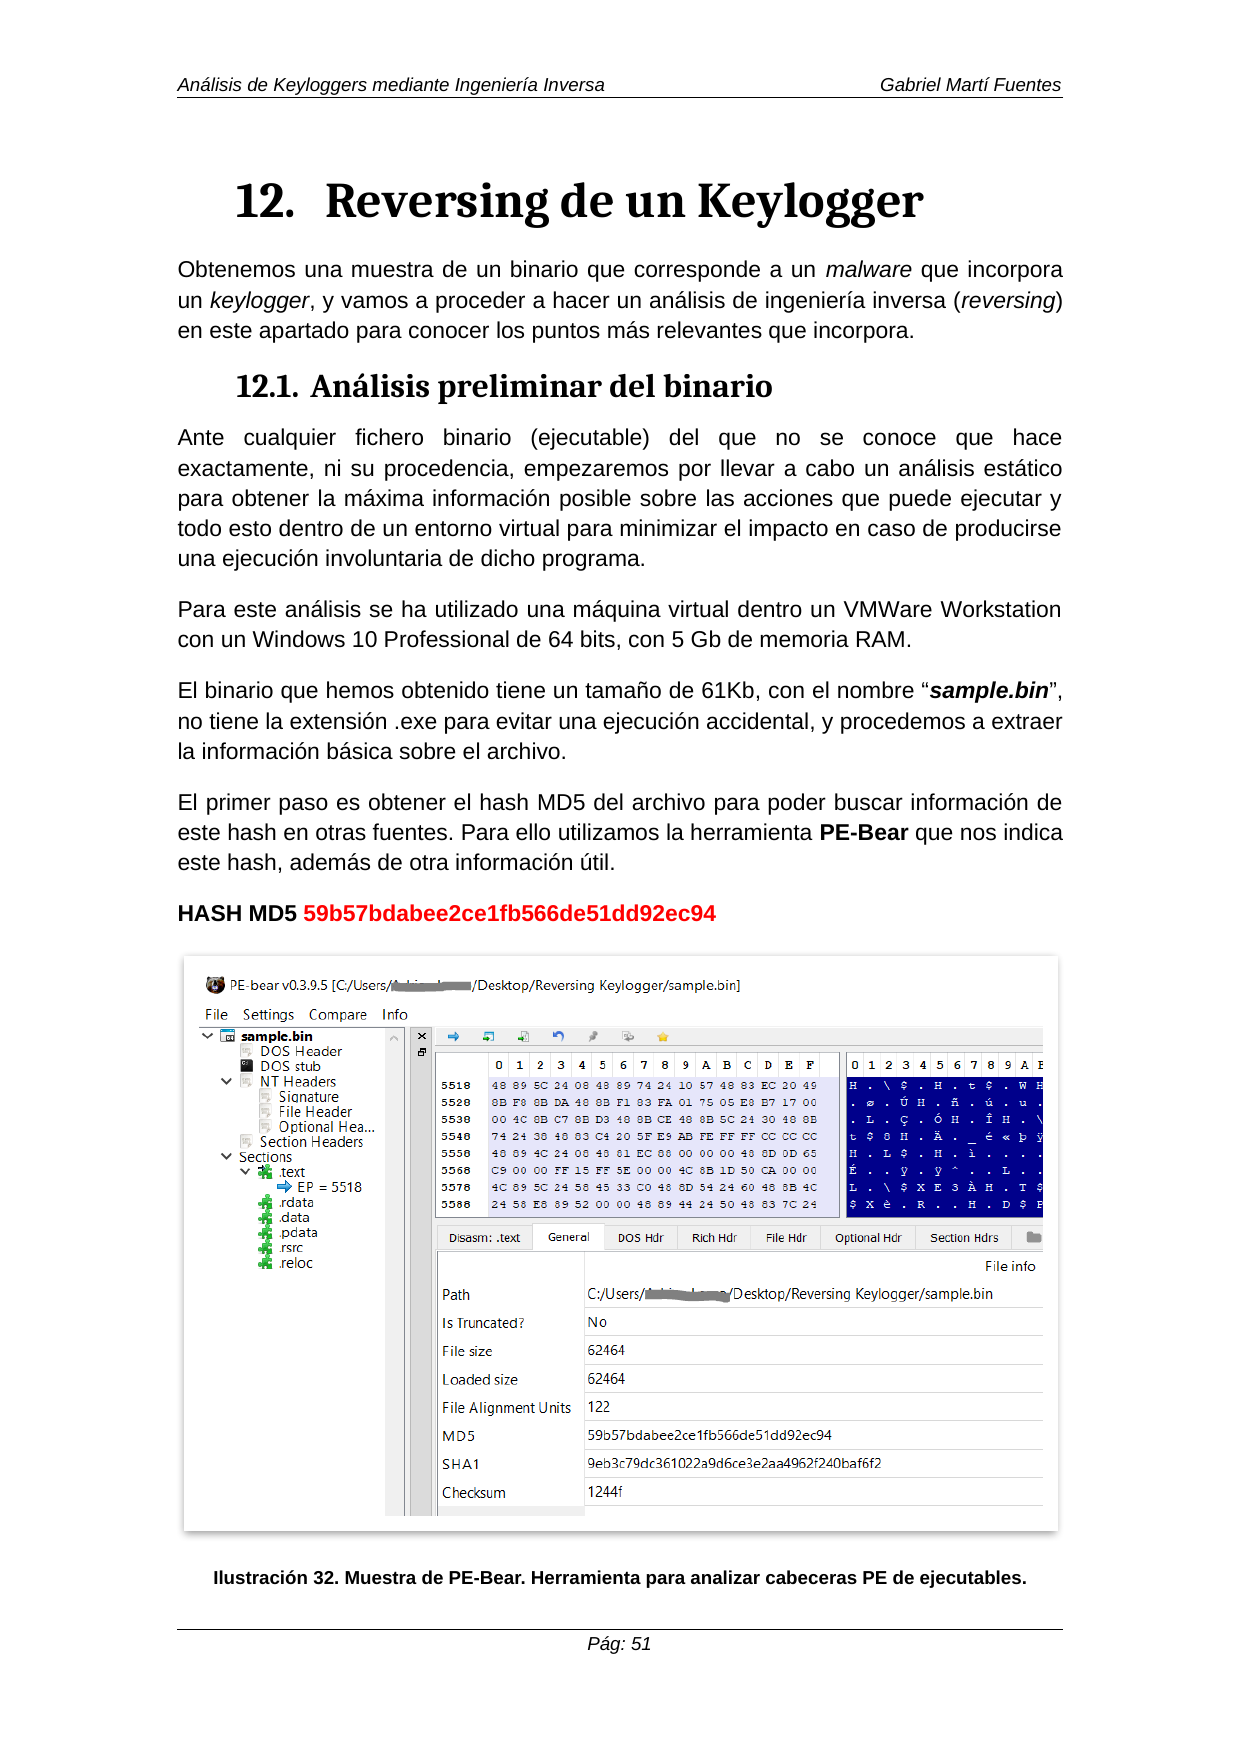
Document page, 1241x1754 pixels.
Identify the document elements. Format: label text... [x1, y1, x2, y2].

text El binario que hemos obtenido tiene un tamaño de 61Kb, con el nombre “sample.bin”, no tiene la extensión .exe para evitar una ejecución accidental, y procedemos a extraer la información básica sobre el archivo. [177, 677, 1063, 764]
picture [199, 970, 1043, 1516]
subtitle Reversing de un Keylogger [236, 173, 1063, 230]
text Obtenemos una muestra de un binario que corresponde a un malware que incorpora un keylogger, y vamos a proceder a hacer un análisis de ingeniería inversa (reversing) en este apartado para conocer los puntos más relevantes que incorpora. [177, 256, 1063, 343]
subtitle Análisis preliminar del binario [236, 368, 1063, 406]
text Ilustración 32. Muestra de PE-Bear. Herramienta para analizar cabeceras PE de ejecutables. [177, 1567, 1063, 1588]
text Para este análisis se ha utilizado una máquina virtual dentro un VMWare Workstation con un Windows 10 Professional de 64 bits, con 5 Gb de memoria RAM. [177, 596, 1063, 653]
text El primer paso es obtener el hash MD5 del archivo para poder buscar información de este hash en otras fuentes. Para ello utilizamos la herramienta PE-Bear que nos indica este hash, además de otra información útil. [177, 789, 1063, 876]
text Ante cualquier fichero binario (ejecutable) del que no se conoce que hace exactamente, ni su procedencia, empezaremos por llevar a cabo un análisis estático para obtener la máxima información posible sobre las acciones que puede ejecutar y todo esto dentro de un entorno virtual para minimizar el impacto en caso de producirse una ejecución involuntaria de dicho programa. [177, 424, 1063, 572]
text HASH MD5 59b57bdabee2ce1fb566de51dd92ec94 [177, 900, 1063, 927]
